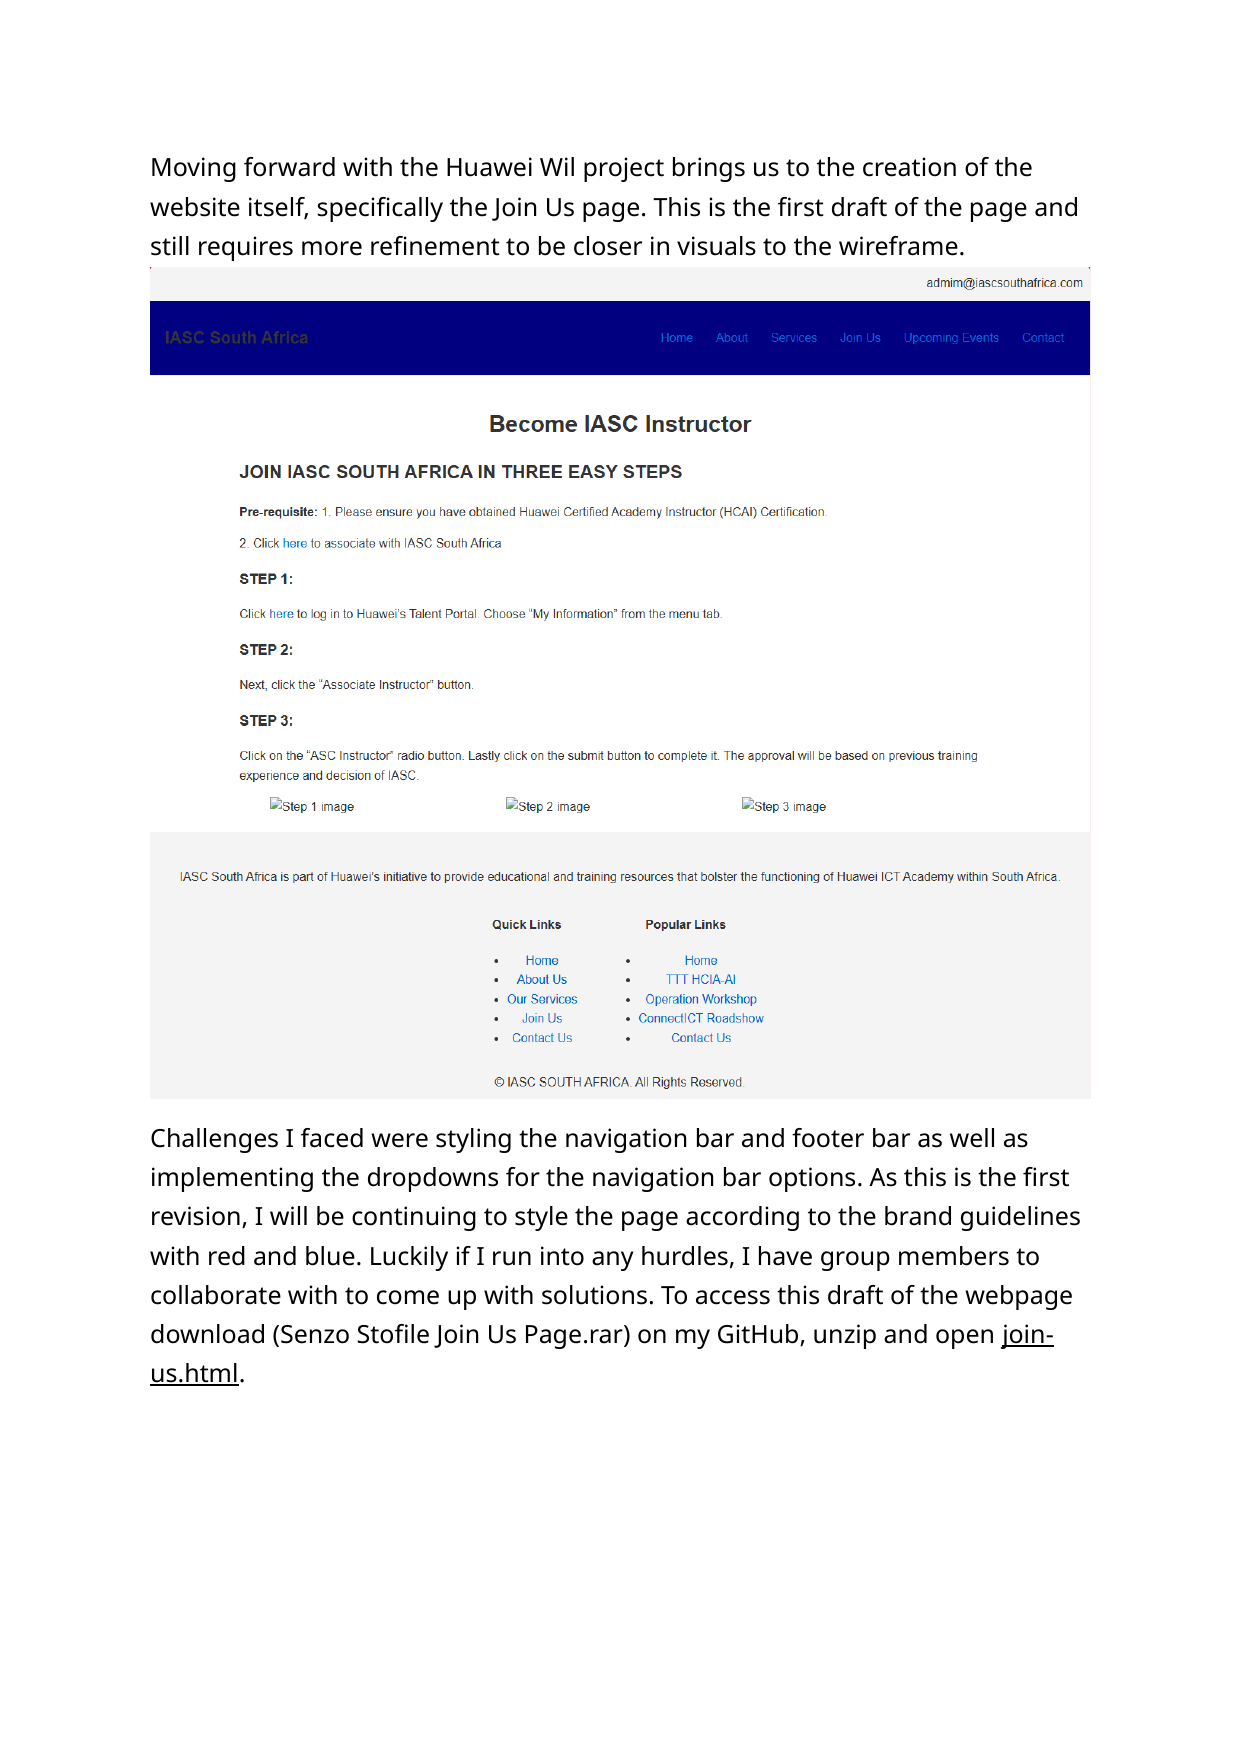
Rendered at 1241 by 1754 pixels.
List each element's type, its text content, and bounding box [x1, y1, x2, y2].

picture [150, 267, 1091, 1099]
text Moving forward with the Huawei Wil project brings us to the creation of the website itself, specifically the Join Us page. This is the first draft of the page and still requires more refinement to be closer in visuals to the wireframe. [150, 150, 1090, 267]
text Challenges I faced were styling the navigation bar and footer bar as well as implementing the dropdowns for the navigation bar options. As this is the first revision, I will be continuing to style the page according to the brand guidelines with red and blue. Luckily if I run into any hurdles, I have group members to collaborate with to come up with solutions. To access this draft of the webpage download (Senzo Stofile Join Us Page.rar) on my GitHub, unzip and open join-us.html. [150, 1121, 1090, 1390]
